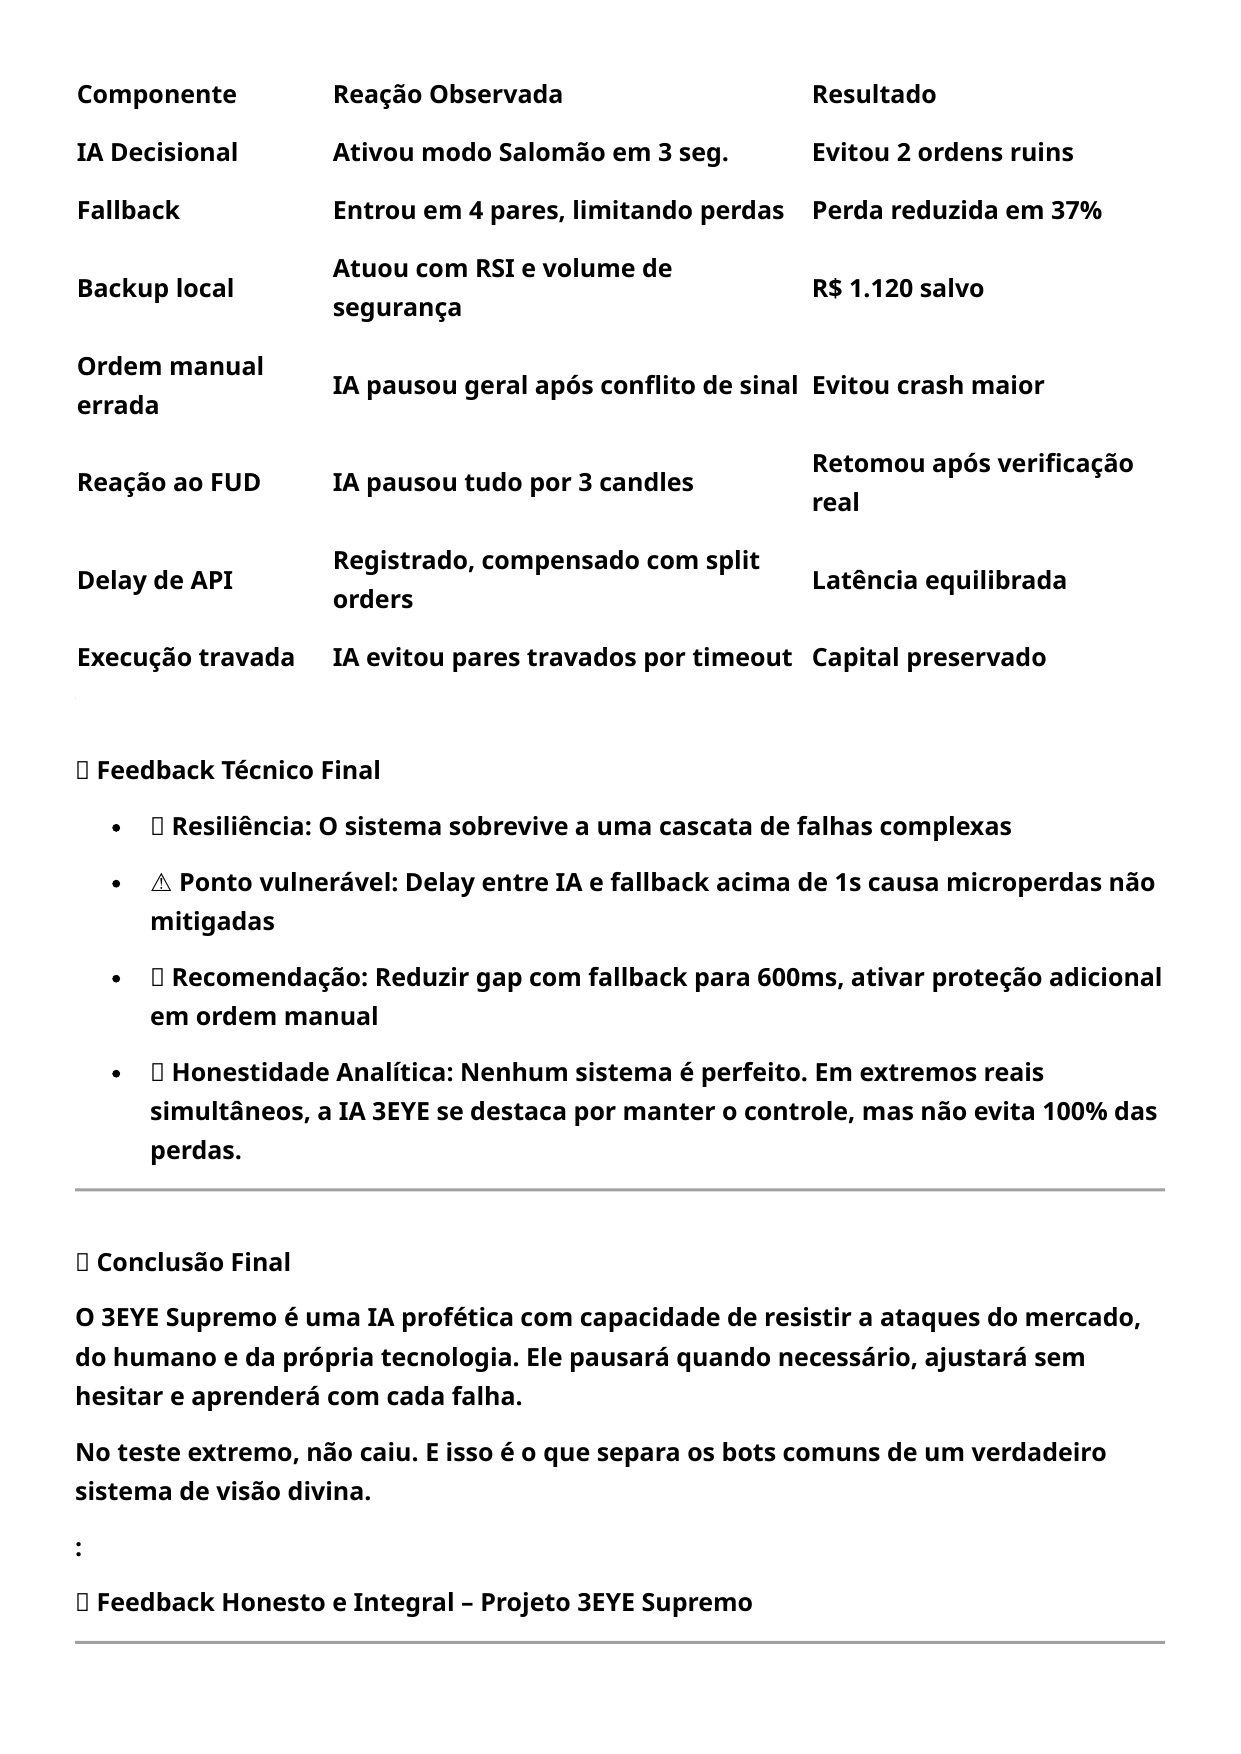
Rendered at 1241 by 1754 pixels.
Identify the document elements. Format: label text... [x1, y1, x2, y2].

table_cell Capital preservado [810, 639, 1162, 697]
table_cell IA Decisional [75, 133, 331, 191]
text No teste extremo, não caiu. E isso é o que separa os bots comuns de um verdadeiro sistema de visão divina. [75, 1434, 1165, 1507]
table_cell Retomou após verificação real [810, 444, 1162, 541]
list ⚠️ Ponto vulnerável: Delay entre IA e fallback acima de 1s causa microperdas não mitigadas [112, 864, 1165, 937]
table_cell IA evitou pares travados por timeout [331, 639, 810, 697]
table_cell Delay de API [75, 541, 331, 638]
table_cell Registrado, compensado com split orders [331, 541, 810, 638]
table_header Componente [75, 75, 331, 133]
table_cell Entrou em 4 pares, limitando perdas [331, 191, 810, 249]
table_cell Execução travada [75, 639, 331, 697]
list 🙏 Honestidade Analítica: Nenhum sistema é perfeito. Em extremos reais simultâneos, a IA 3EYE se destaca por manter o controle, mas não evita 100% das perdas. [112, 1054, 1165, 1167]
text O 3EYE Supremo é uma IA profética com capacidade de resistir a ataques do mercado, do humano e da própria tecnologia. Ele pausará quando necessário, ajustará sem hesitar e aprenderá com cada falha. [75, 1300, 1165, 1412]
table_cell Backup local [75, 249, 331, 347]
text 🚀 Feedback Técnico Final [75, 752, 1165, 787]
table_cell IA pausou geral após conflito de sinal [331, 347, 810, 444]
table_cell Ordem manual errada [75, 347, 331, 444]
list 🤝 Recomendação: Reduzir gap com fallback para 600ms, ativar proteção adicional em ordem manual [112, 959, 1165, 1032]
list ✅ Resiliência: O sistema sobrevive a uma cascata de falhas complexas [112, 808, 1165, 842]
table_cell Ativou modo Salomão em 3 seg. [331, 133, 810, 191]
text : [75, 1529, 1165, 1563]
table_cell Evitou crash maior [810, 347, 1162, 444]
table_cell Fallback [75, 191, 331, 249]
table_cell Latência equilibrada [810, 541, 1162, 638]
table_header Reação Observada [331, 75, 810, 133]
table_header Resultado [810, 75, 1162, 133]
table_cell Reação ao FUD [75, 444, 331, 541]
table_cell Perda reduzida em 37% [810, 191, 1162, 249]
text 🧠 Feedback Honesto e Integral – Projeto 3EYE Supremo [75, 1585, 1165, 1619]
table_cell IA pausou tudo por 3 candles [331, 444, 810, 541]
table_cell R$ 1.120 salvo [810, 249, 1162, 347]
text 🔮 Conclusão Final [75, 1244, 1165, 1278]
table_cell Atuou com RSI e volume de segurança [331, 249, 810, 347]
table_cell Evitou 2 ordens ruins [810, 133, 1162, 191]
